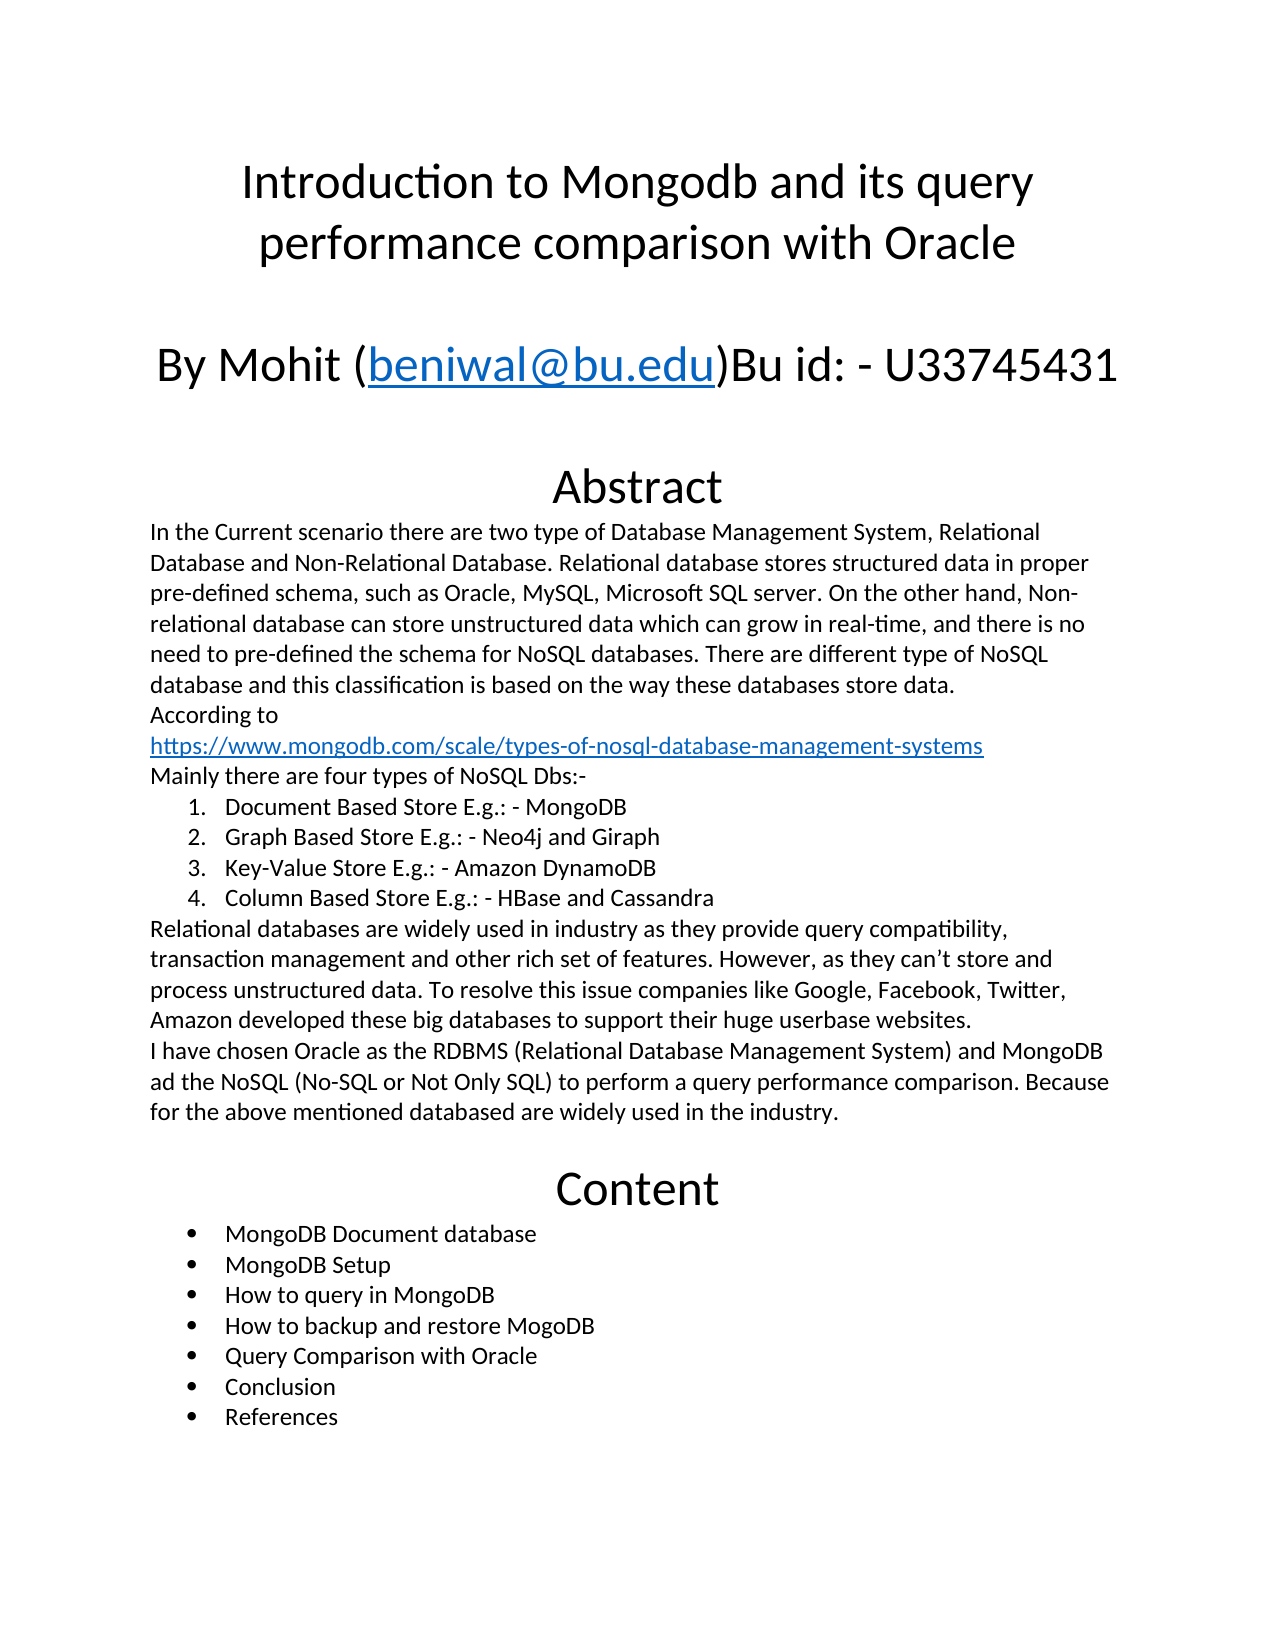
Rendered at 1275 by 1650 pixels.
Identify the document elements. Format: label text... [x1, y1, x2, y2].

text According to [150, 699, 1125, 730]
text Relational databases are widely used in industry as they provide query compatibility, transaction management and other rich set of features. However, as they can’t store and process unstructured data. To resolve this issue companies like Google, Facebook, Twitter, Amazon developed these big databases to support their huge userbase websites. [150, 913, 1125, 1035]
list Document Based Store E.g.: - MongoDB [187, 791, 1125, 821]
text I have chosen Oracle as the RDBMS (Relational Database Management System) and MongoDB ad the NoSQL (No-SQL or Not Only SQL) to perform a query performance comparison. Because for the above mentioned databased are widely used in the industry. [150, 1035, 1125, 1127]
list MongoDB Document database [187, 1218, 1125, 1249]
list How to query in MongoDB [187, 1279, 1125, 1310]
list Graph Based Store E.g.: - Neo4j and Giraph [187, 821, 1125, 852]
list Key-Value Store E.g.: - Amazon DynamoDB [187, 852, 1125, 882]
list References [187, 1401, 1125, 1432]
text Abstract [150, 455, 1125, 516]
text Introduction to Mongodb and its query performance comparison with Oracle [150, 150, 1125, 272]
list Conclusion [187, 1371, 1125, 1401]
text Mainly there are four types of NoSQL Dbs:- [150, 760, 1125, 791]
list How to backup and restore MogoDB [187, 1310, 1125, 1340]
text By Mohit (beniwal@bu.edu)Bu id: - U33745431 [150, 333, 1125, 394]
text In the Current scenario there are two type of Database Management System, Relational Database and Non-Relational Database. Relational database stores structured data in proper pre-defined schema, such as Oracle, MySQL, Microsoft SQL server. On the other hand, Non-relational database can store unstructured data which can grow in real-time, and there is no need to pre-defined the schema for NoSQL databases. There are different type of NoSQL database and this classification is based on the way these databases store data. [150, 516, 1125, 699]
list Query Comparison with Oracle [187, 1340, 1125, 1371]
text https://www.mongodb.com/scale/types-of-nosql-database-management-systems [150, 730, 1125, 760]
list MongoDB Setup [187, 1249, 1125, 1279]
text Content [150, 1157, 1125, 1218]
list Column Based Store E.g.: - HBase and Cassandra [187, 882, 1125, 913]
